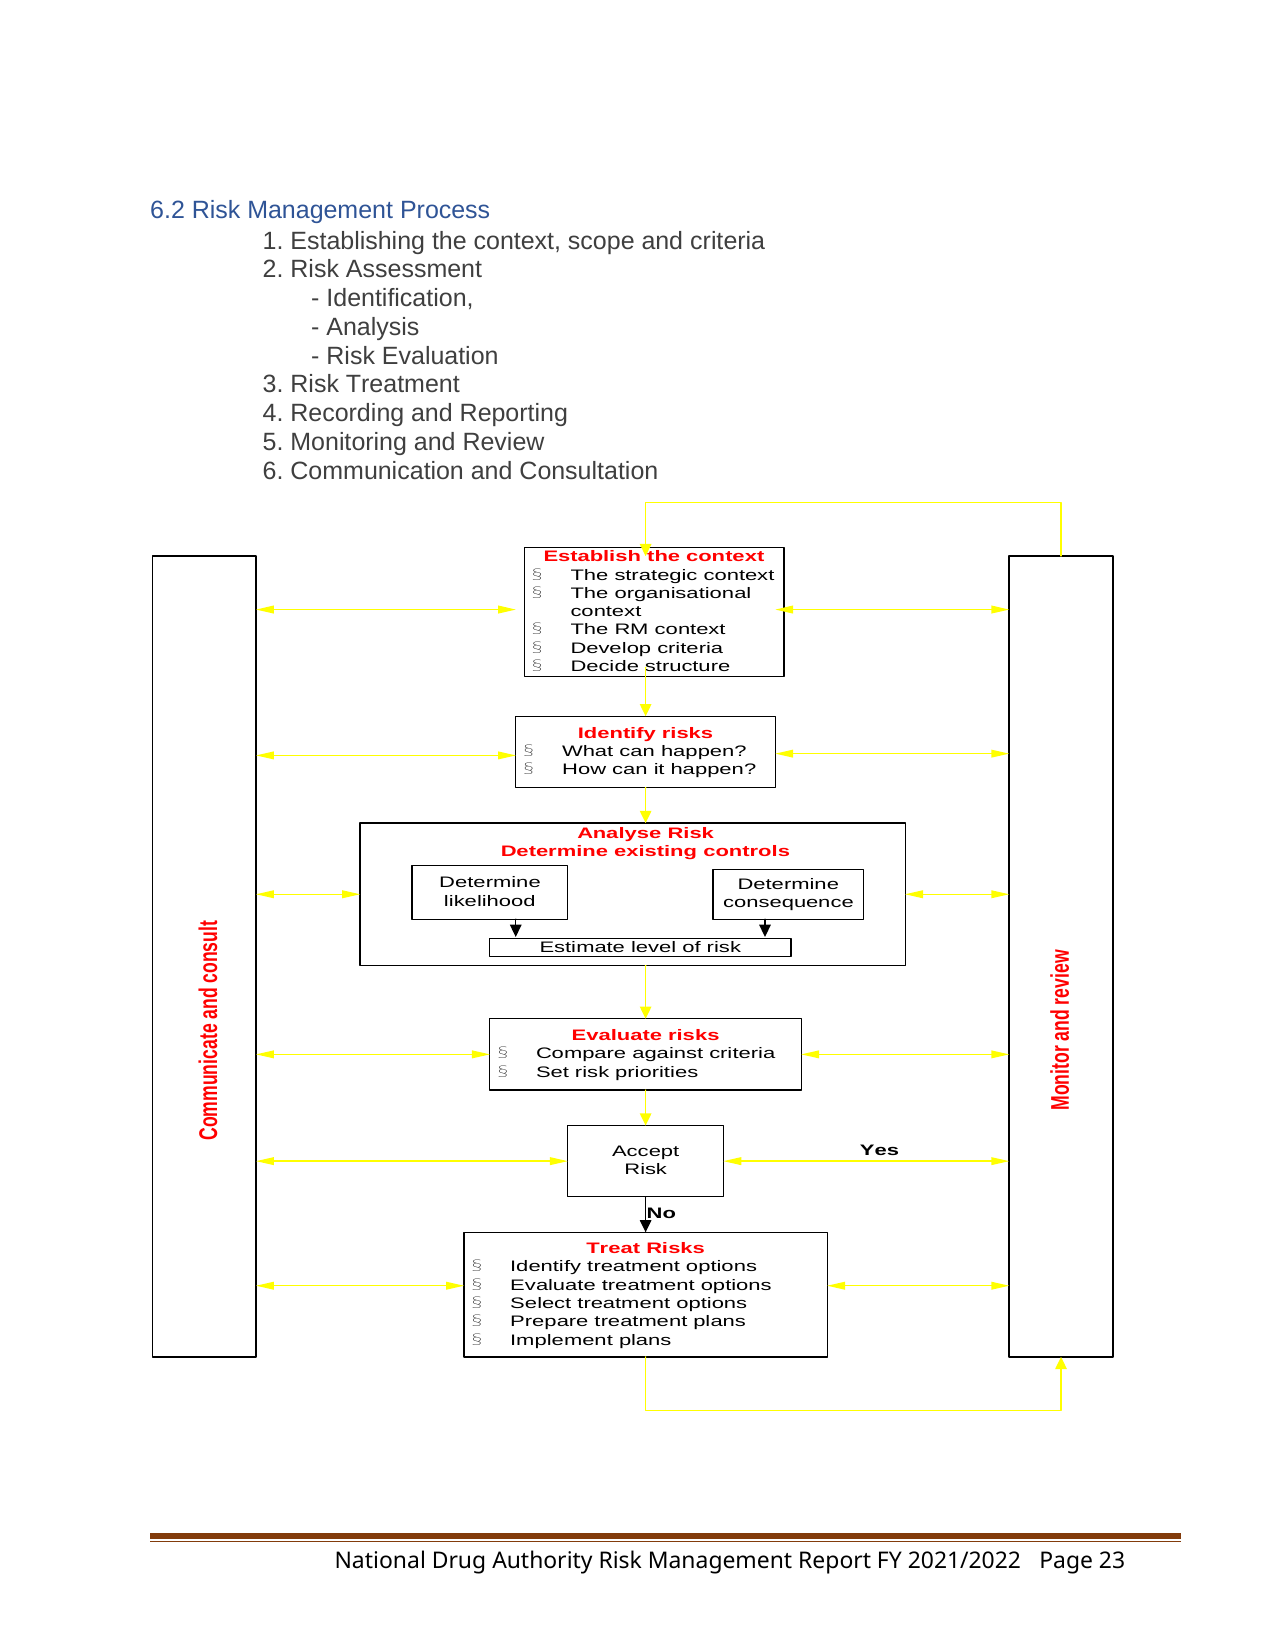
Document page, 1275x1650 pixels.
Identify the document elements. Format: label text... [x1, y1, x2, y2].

list 2. Risk Assessment [262, 254, 1181, 283]
list 1. Establishing the context, scope and criteria [262, 226, 1181, 254]
list 5. Monitoring and Review [262, 427, 1181, 456]
list - Identification, [262, 283, 1181, 312]
list 6. Communication and Consultation [262, 456, 1181, 484]
list - Analysis [262, 312, 1181, 341]
list 3. Risk Treatment [262, 369, 1181, 398]
list 4. Recording and Reporting [262, 398, 1181, 427]
subtitle 6.2 Risk Management Process [150, 194, 1181, 223]
list - Risk Evaluation [262, 341, 1181, 369]
